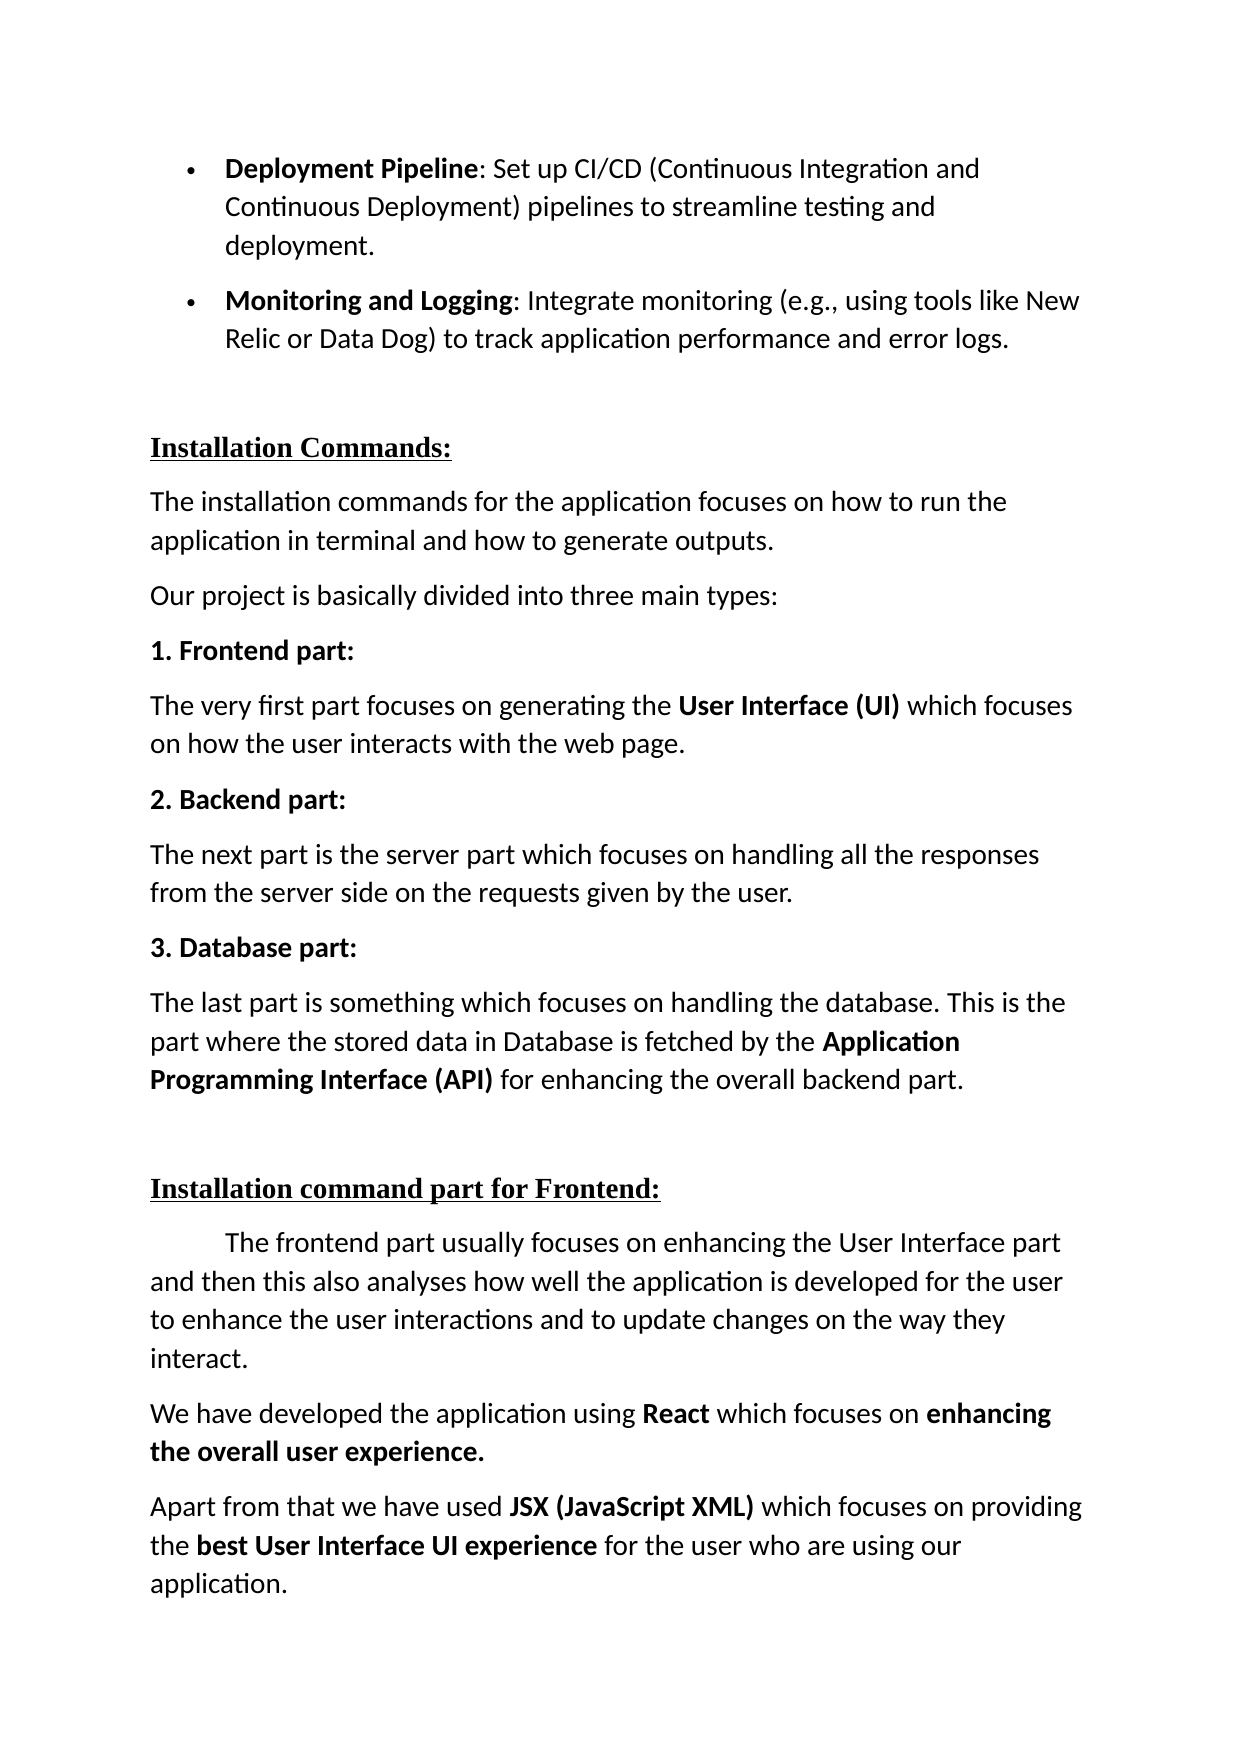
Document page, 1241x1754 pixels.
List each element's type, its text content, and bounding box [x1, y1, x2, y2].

text The next part is the server part which focuses on handling all the responses from the server side on the requests given by the user. [150, 836, 1090, 910]
text The frontend part usually focuses on enhancing the User Interface part and then this also analyses how well the application is developed for the user to enhance the user interactions and to update changes on the way they interact. [150, 1224, 1090, 1375]
text 3. Database part: [150, 929, 1090, 965]
text The installation commands for the application focuses on how to run the application in terminal and how to generate outputs. [150, 483, 1090, 557]
text Apart from that we have used JSX (JavaScript XML) which focuses on providing the best User Interface UI experience for the user who are using our application. [150, 1488, 1090, 1601]
text 1. Frontend part: [150, 632, 1090, 668]
text Installation Commands: [150, 431, 1090, 464]
text 2. Backend part: [150, 781, 1090, 816]
text Installation command part for Frontend: [150, 1172, 1090, 1205]
text The very first part focuses on generating the User Interface (UI) which focuses on how the user interacts with the web page. [150, 687, 1090, 761]
text The last part is something which focuses on handling the database. This is the part where the stored data in Database is fetched by the Application Programming Interface (API) for enhancing the overall backend part. [150, 984, 1090, 1097]
list Monitoring and Logging: Integrate monitoring (e.g., using tools like New Relic or Data Dog) to track application performance and error logs. [187, 282, 1090, 356]
text We have developed the application using React which focuses on enhancing the overall user experience. [150, 1395, 1090, 1469]
text Our project is basically divided into three main types: [150, 577, 1090, 613]
list Deployment Pipeline: Set up CI/CD (Continuous Integration and Continuous Deployment) pipelines to streamline testing and deployment. [187, 150, 1090, 262]
